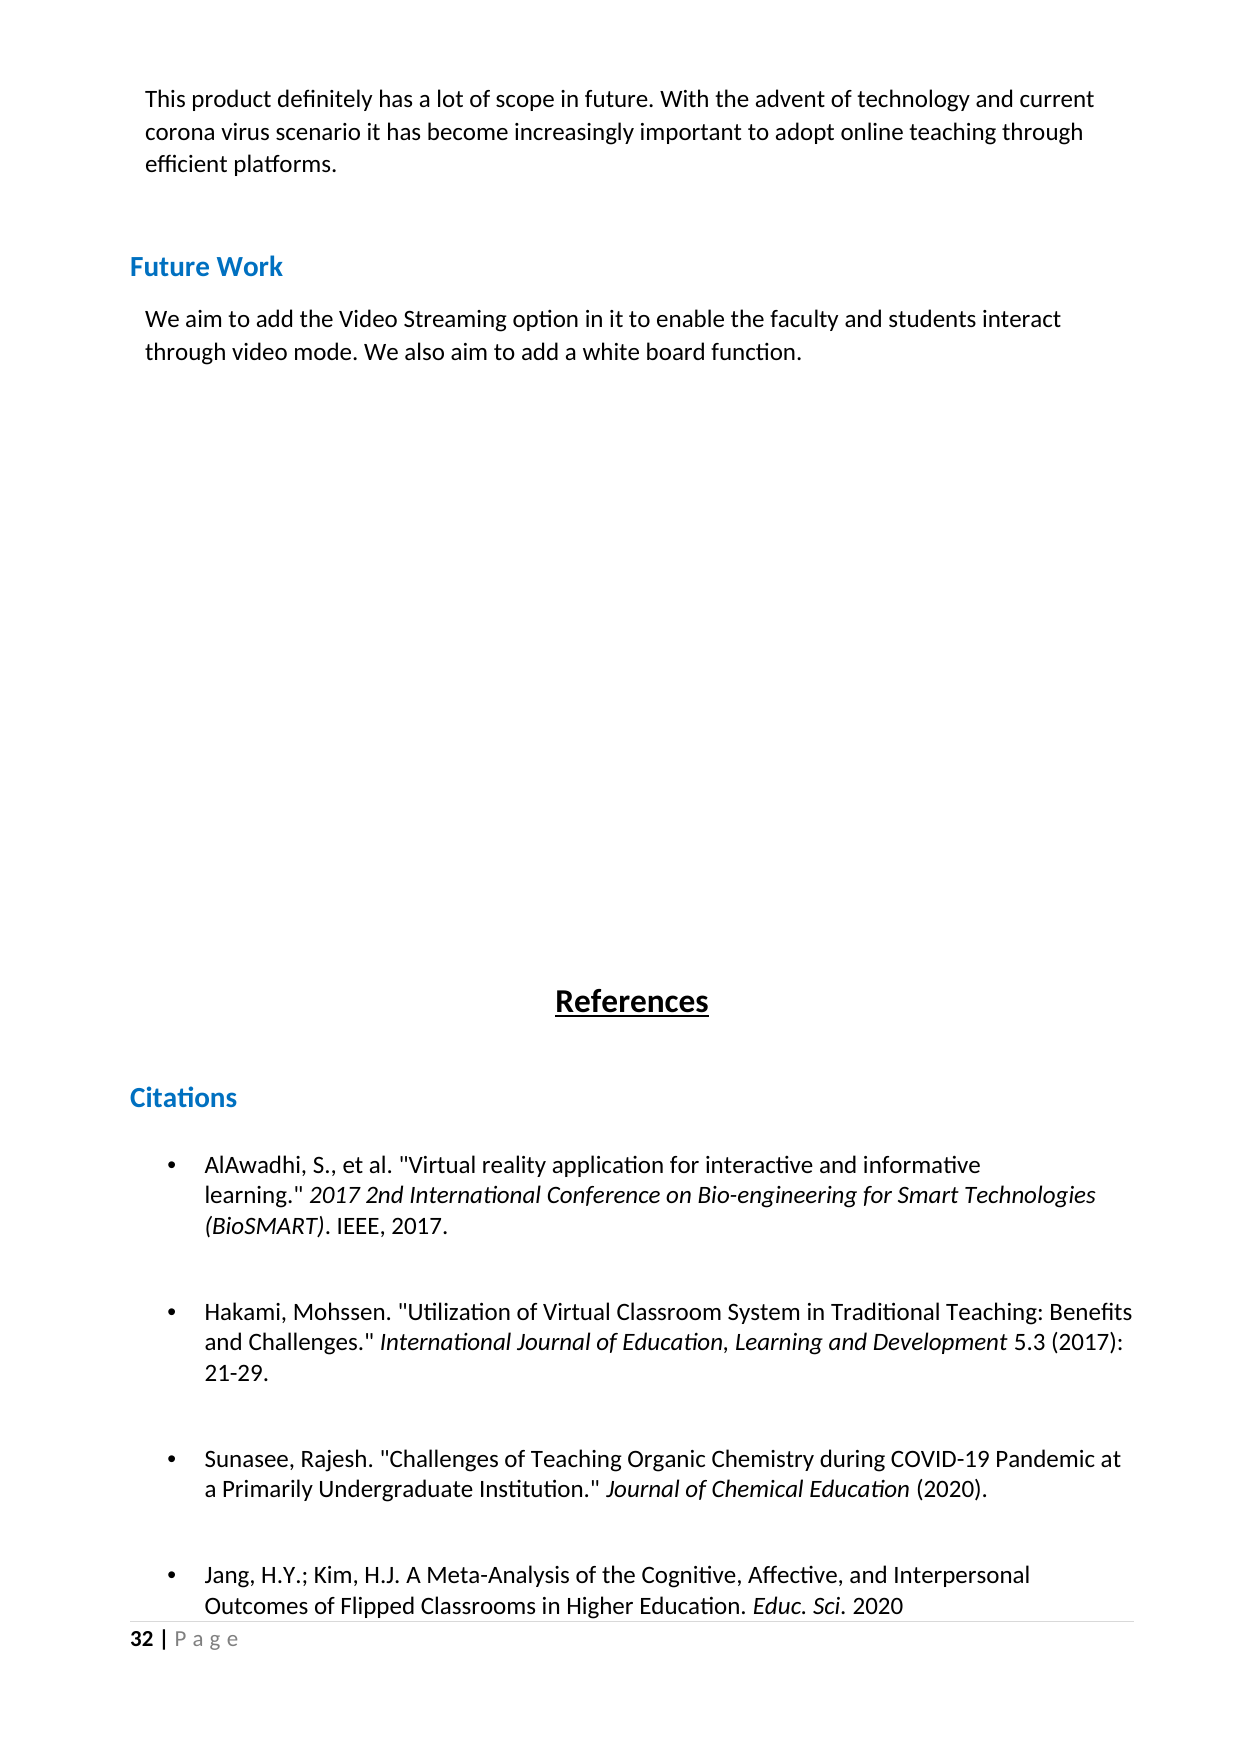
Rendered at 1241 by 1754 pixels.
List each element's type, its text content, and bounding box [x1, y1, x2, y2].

list Hakami, Mohssen. "Utilization of Virtual Classroom System in Traditional Teaching: Benefits and Challenges." International Journal of Education, Learning and Development 5.3 (2017): 21-29. [167, 1296, 1134, 1387]
list Jang, H.Y.; Kim, H.J. A Meta-Analysis of the Cognitive, Affective, and Interpersonal Outcomes of Flipped Classrooms in Higher Education. Educ. Sci. 2020 [167, 1559, 1134, 1621]
text This product definitely has a lot of scope in future. With the advent of technology and current corona virus scenario it has become increasingly important to adopt online teaching through efficient platforms. [145, 83, 1134, 179]
text References [130, 981, 1134, 1021]
list AlAwadhi, S., et al. "Virtual reality application for interactive and informative learning." 2017 2nd International Conference on Bio-engineering for Smart Technologies (BioSMART). IEEE, 2017. [167, 1149, 1134, 1240]
text Future Work [130, 248, 1134, 283]
text We aim to add the Video Streaming option in it to enable the faculty and students interact through video mode. We also aim to add a white board function. [145, 303, 1134, 366]
list Sunasee, Rajesh. "Challenges of Teaching Organic Chemistry during COVID-19 Pandemic at a Primarily Undergraduate Institution." Journal of Chemical Education (2020). [167, 1443, 1134, 1504]
text Citations [130, 1079, 1134, 1114]
